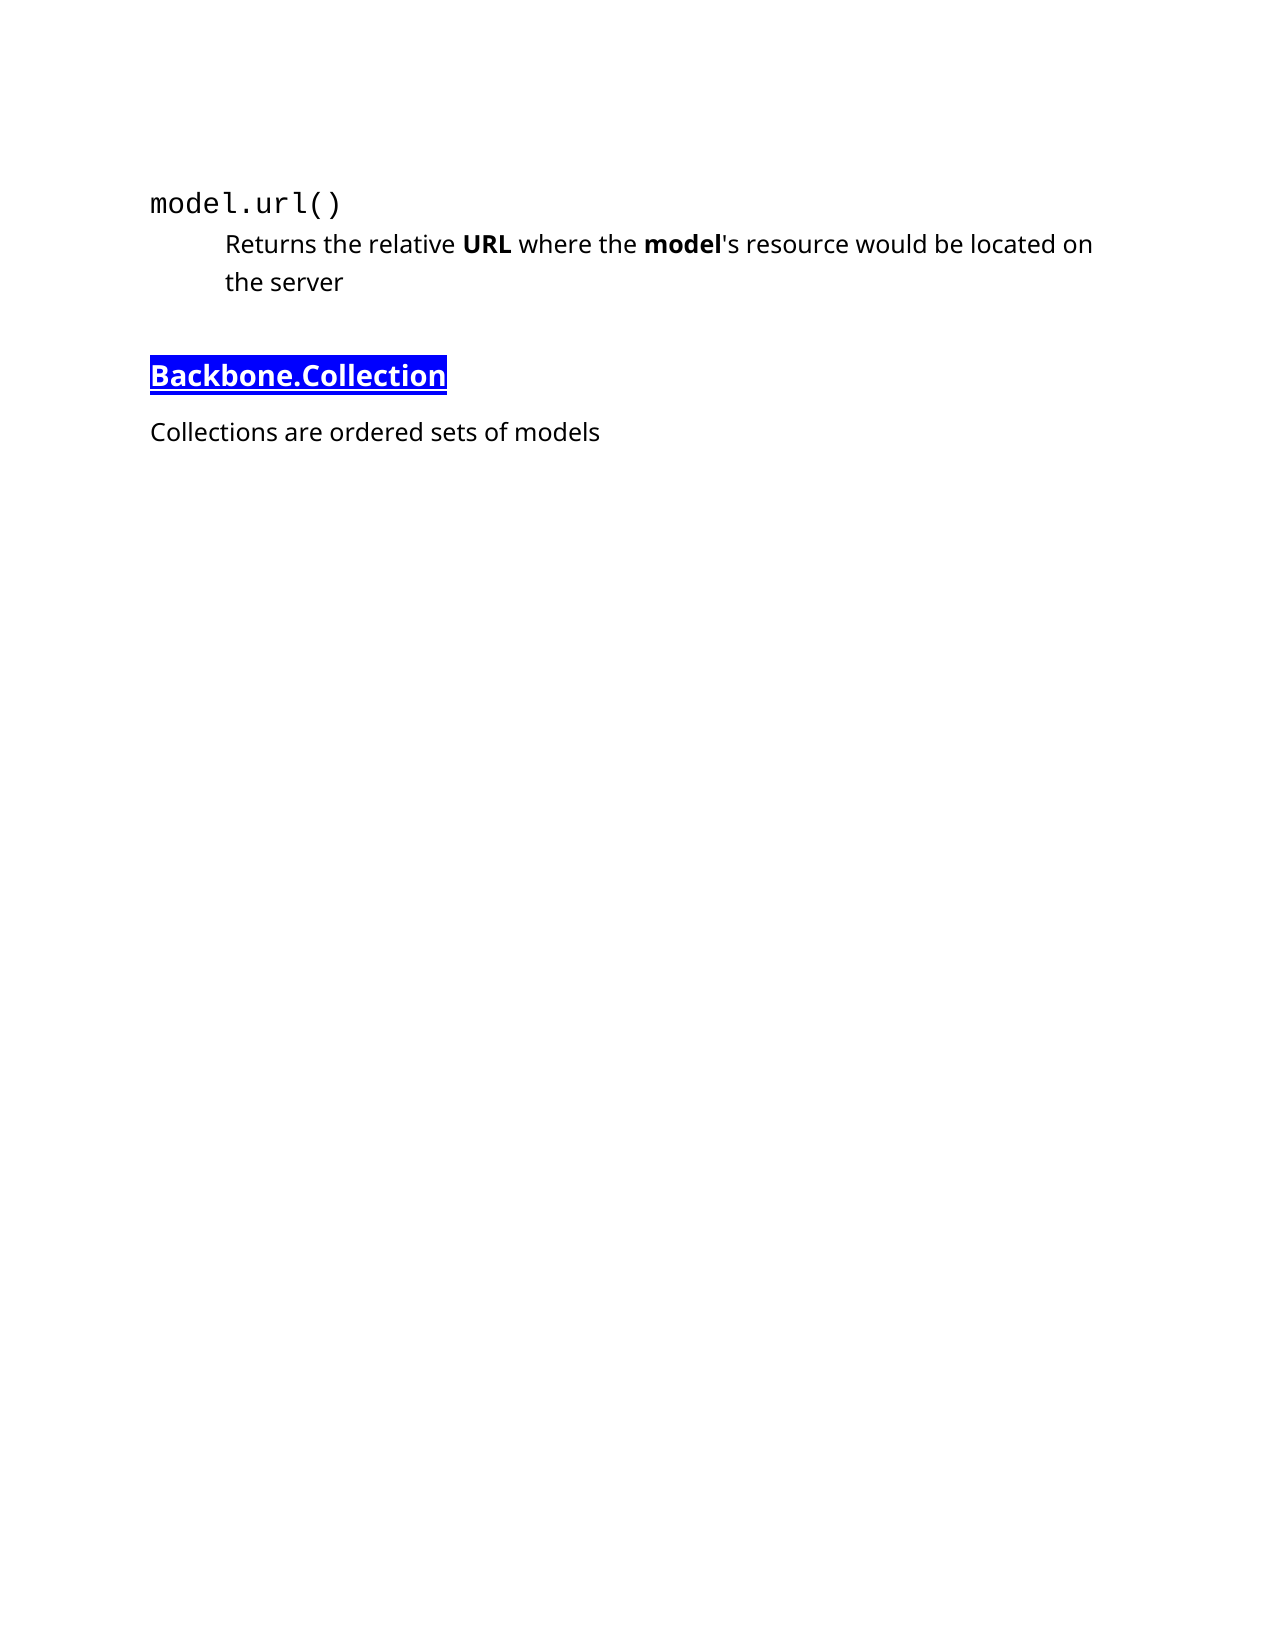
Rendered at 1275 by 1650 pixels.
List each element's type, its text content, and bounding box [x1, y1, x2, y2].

text Collections are ordered sets of models [150, 412, 1125, 450]
text Backbone.Collection [150, 337, 1125, 412]
text Returns the relative URL where the model's resource would be located on the server [225, 225, 1125, 300]
list model.url() [150, 187, 1125, 225]
